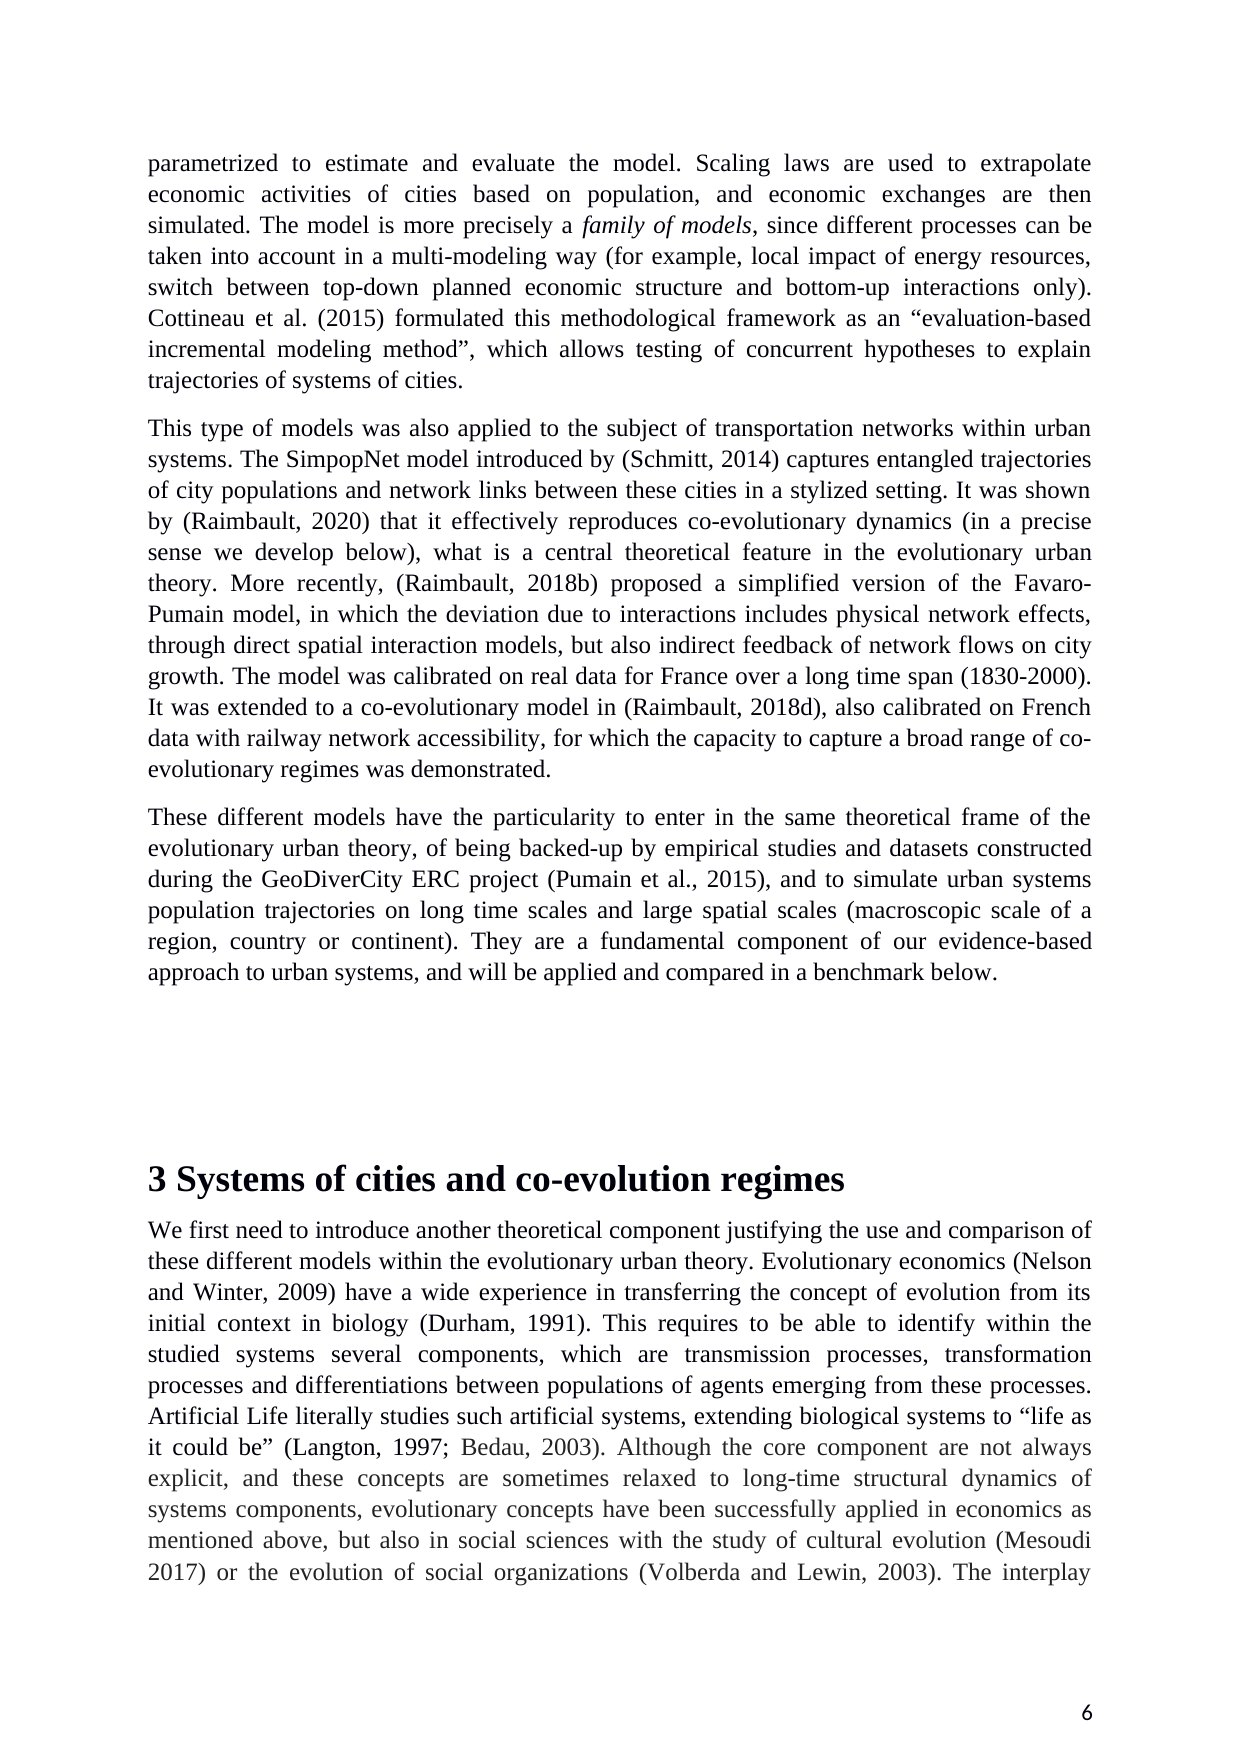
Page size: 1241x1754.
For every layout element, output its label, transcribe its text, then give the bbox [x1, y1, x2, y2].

text This type of models was also applied to the subject of transportation networks within urban systems. The SimpopNet model introduced by (Schmitt, 2014) captures entangled trajectories of city populations and network links between these cities in a stylized setting. It was shown by (Raimbault, 2020) that it effectively reproduces co-evolutionary dynamics (in a precise sense we develop below), what is a central theoretical feature in the evolutionary urban theory. More recently, (Raimbault, 2018b) proposed a simplified version of the Favaro-Pumain model, in which the deviation due to interactions includes physical network effects, through direct spatial interaction models, but also indirect feedback of network flows on city growth. The model was calibrated on real data for France over a long time span (1830-2000). It was extended to a co-evolutionary model in (Raimbault, 2018d), also calibrated on French data with railway network accessibility, for which the capacity to capture a broad range of co-evolutionary regimes was demonstrated. [148, 413, 1093, 783]
subtitle 3 Systems of cities and co-evolution regimes [148, 1156, 1093, 1199]
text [148, 148, 1093, 394]
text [148, 1215, 1093, 1585]
text These different models have the particularity to enter in the same theoretical frame of the evolutionary urban theory, of being backed-up by empirical studies and datasets constructed during the GeoDiverCity ERC project (Pumain et al., 2015), and to simulate urban systems population trajectories on long time scales and large spatial scales (macroscopic scale of a region, country or continent). They are a fundamental component of our evidence-based approach to urban systems, and will be applied and compared in a benchmark below. [148, 802, 1093, 986]
